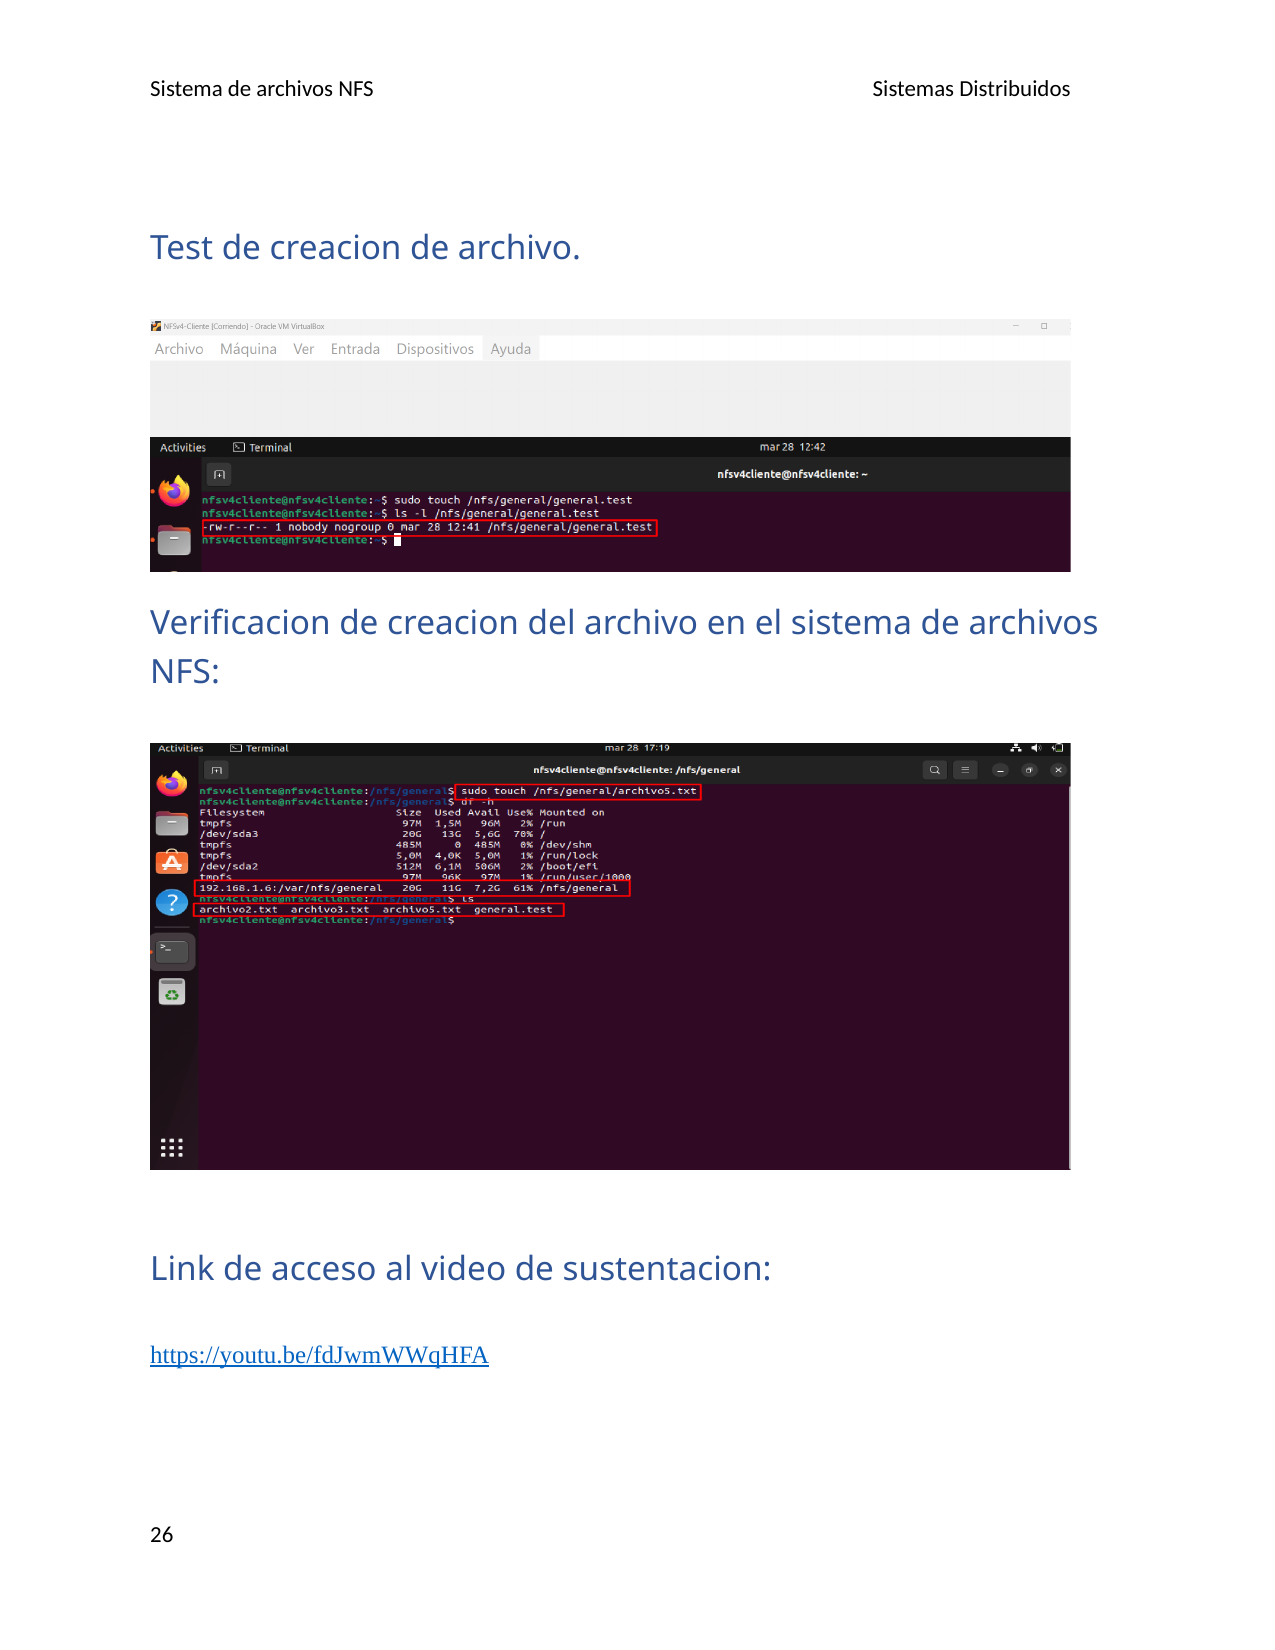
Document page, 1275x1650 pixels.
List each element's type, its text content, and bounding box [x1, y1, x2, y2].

picture [150, 319, 1071, 572]
subtitle Test de creacion de archivo. [150, 224, 1125, 269]
subtitle Link de acceso al video de sustentacion: [150, 1244, 1125, 1290]
text https://youtu.be/fdJwmWWqHFA [150, 1340, 1125, 1369]
subtitle Verificacion de creacion del archivo en el sistema de archivos NFS: [150, 598, 1125, 693]
picture [150, 743, 1071, 1170]
